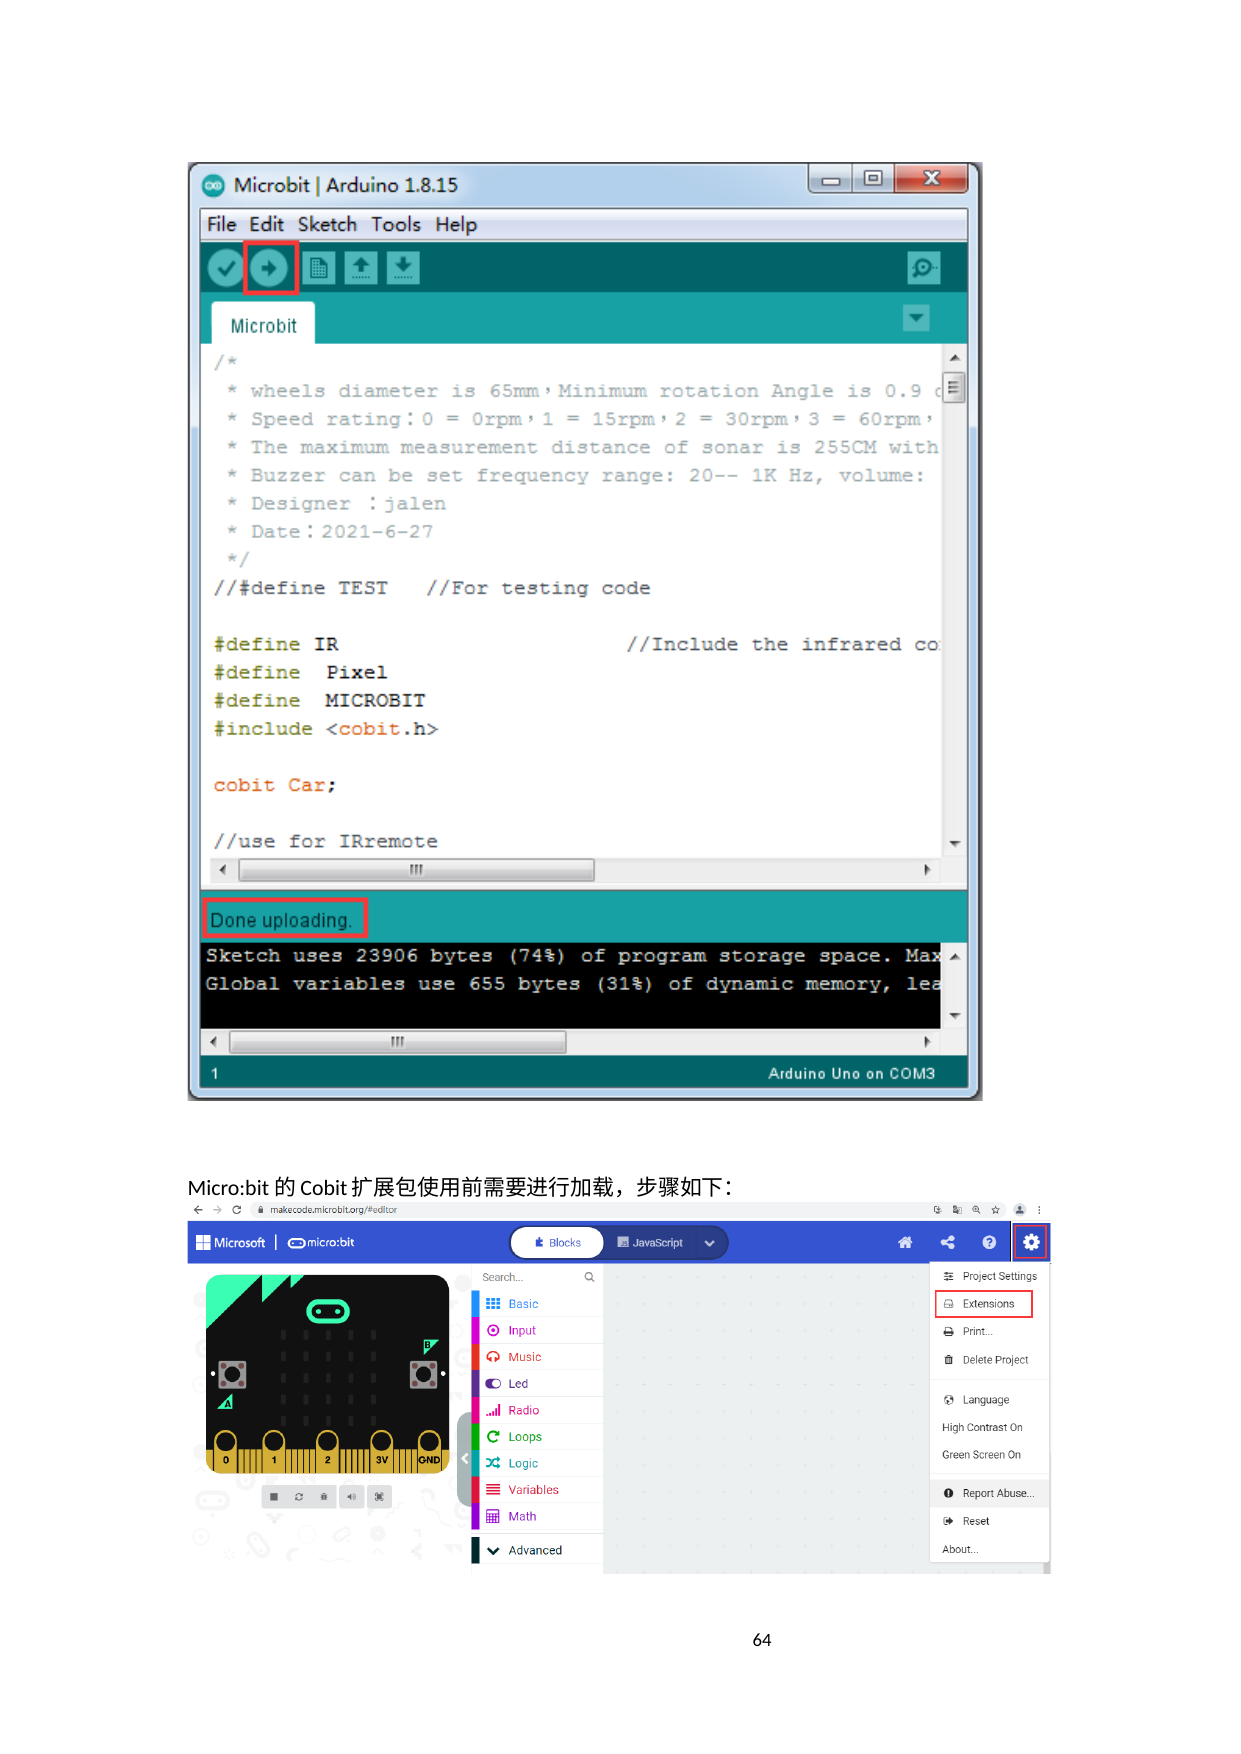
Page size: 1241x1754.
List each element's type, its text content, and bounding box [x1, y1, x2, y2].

picture [187, 1202, 1052, 1574]
picture [187, 162, 983, 1101]
text Micro:bit 的Cobit扩展包使用前需要进行加载，步骤如下： [187, 1169, 1053, 1202]
